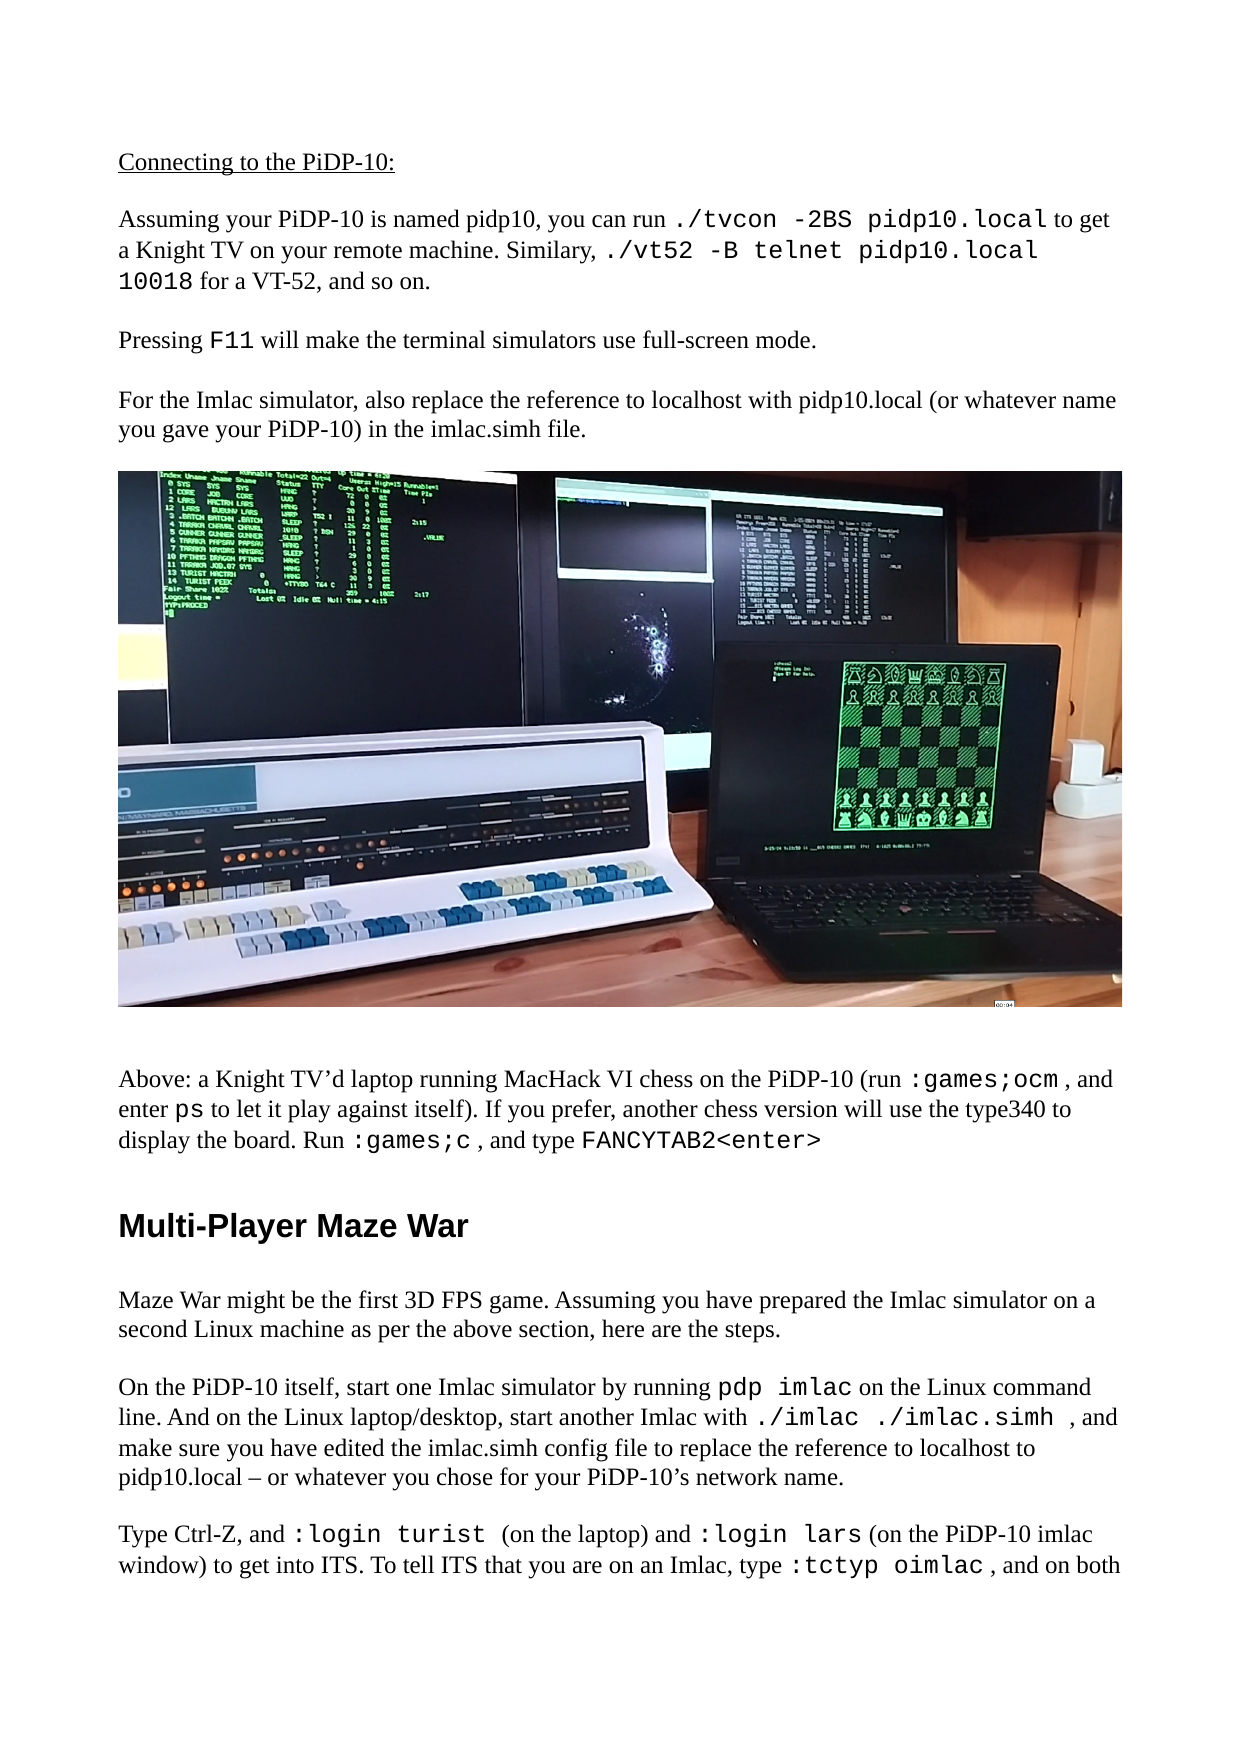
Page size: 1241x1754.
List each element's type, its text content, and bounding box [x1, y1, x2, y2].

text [118, 1519, 1122, 1581]
text On the PiDP-10 itself, start one Imlac simulator by running pdp imlac on the Linux command line. And on the Linux laptop/desktop, start another Imlac with ./imlac ./imlac.simh , and make sure you have edited the imlac.simh config file to replace the reference to localhost to pidp10.local – or whatever you chose for your PiDP-10’s network name. [118, 1372, 1122, 1491]
text For the Imlac simulator, also replace the reference to localhost with pidp10.local (or whatever name you gave your PiDP-10) in the imlac.simh file. [118, 385, 1122, 443]
text Maze War might be the first 3D FPS game. Assuming you have prepared the Imlac simulator on a second Linux machine as per the above section, here are the steps. [118, 1285, 1122, 1343]
picture [118, 471, 1123, 1007]
text Assuming your PiDP-10 is named pidp10, you can run ./tvcon -2BS pidp10.local to get a Knight TV on your remote machine. Similary, ./vt52 -B telnet pidp10.local 10018 for a VT-52, and so on. [118, 204, 1122, 297]
text Pressing F11 will make the terminal simulators use full-screen mode. [118, 326, 1122, 356]
text Above: a Knight TV’d laptop running MacHack VI chess on the PiDP-10 (run :games;ocm , and enter ps to let it play against itself). If you prefer, another chess version will use the type340 to display the board. Run :games;c , and type FANCYTAB2<enter> [118, 1064, 1122, 1156]
subtitle Multi-Player Maze War [118, 1206, 1122, 1244]
text Connecting to the PiDP-10: [118, 147, 1122, 176]
